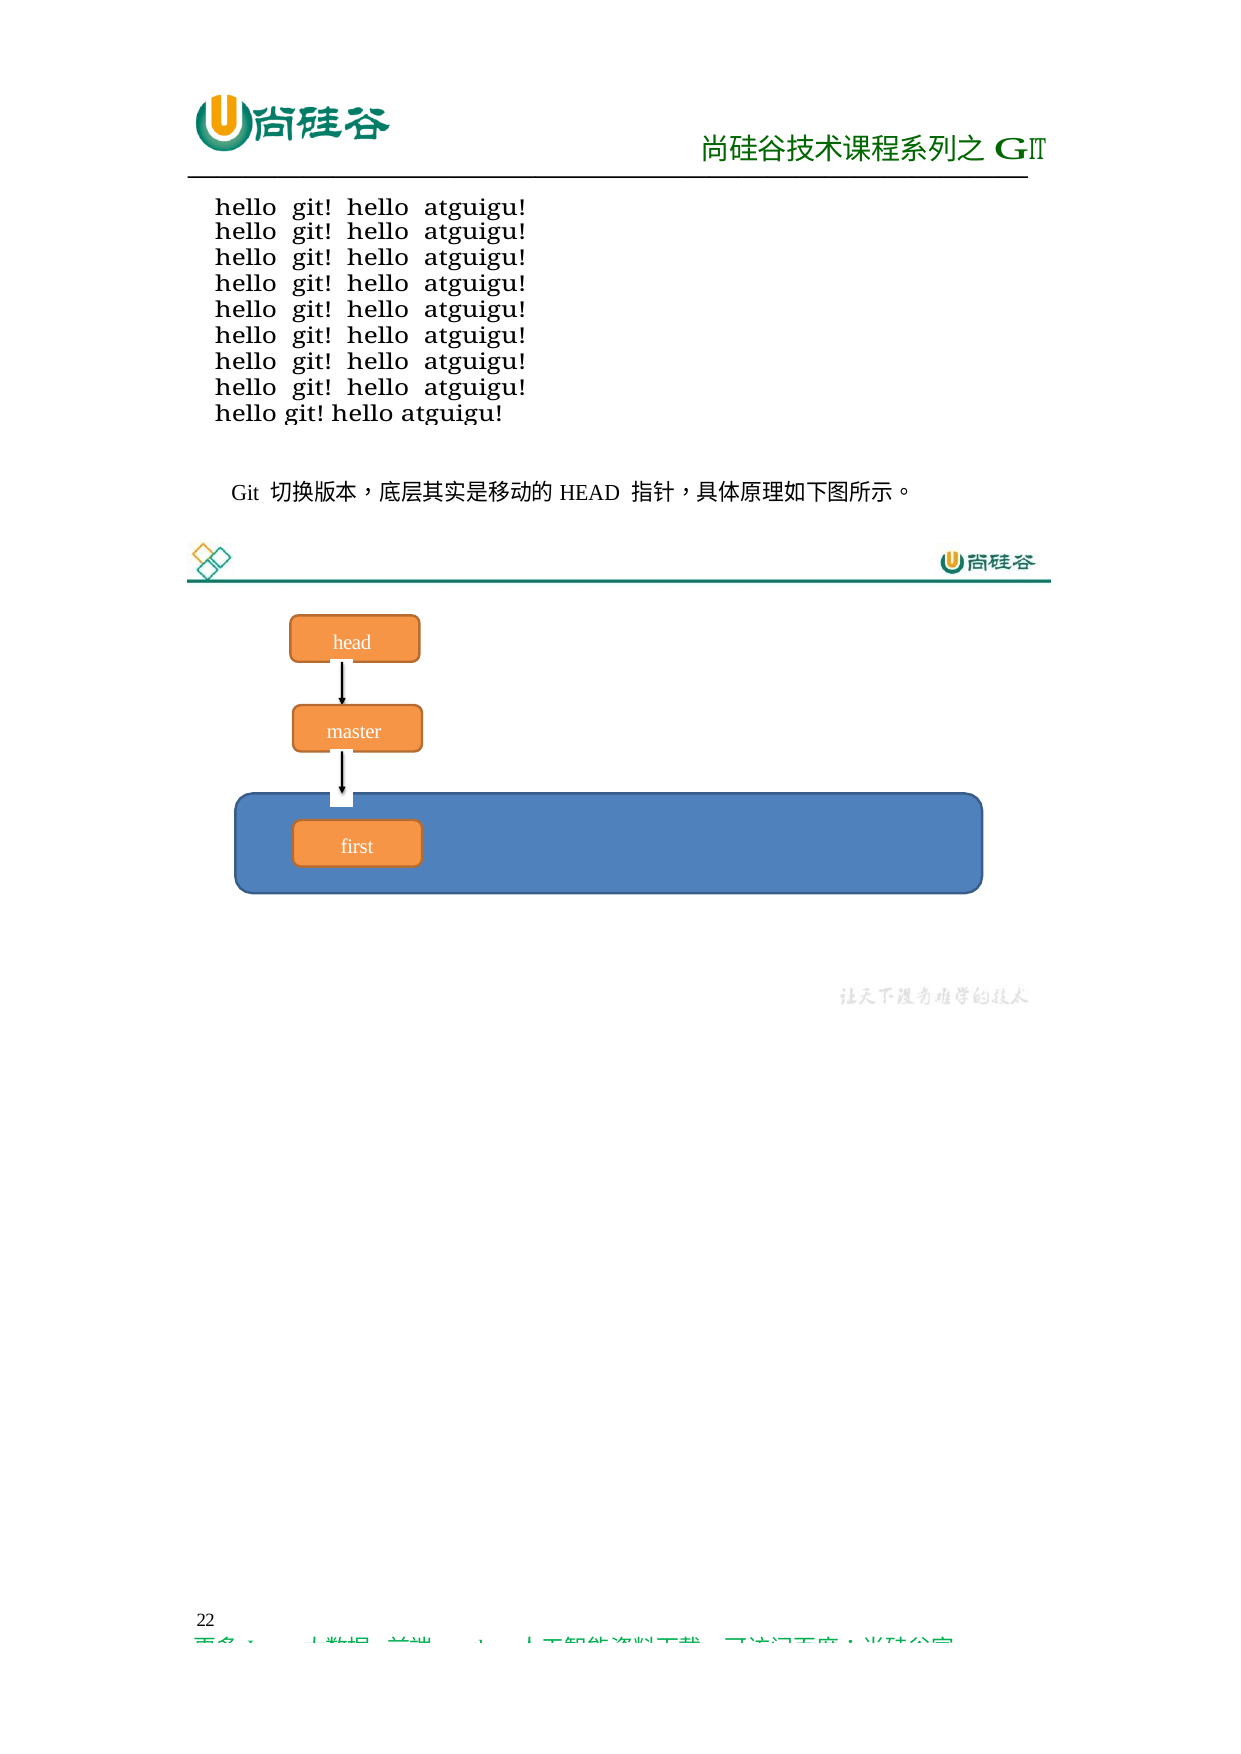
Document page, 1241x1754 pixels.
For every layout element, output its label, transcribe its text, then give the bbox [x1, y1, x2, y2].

picture [187, 542, 1051, 1005]
picture [187, 88, 395, 157]
text Git 切换版本，底层其实是移动的 HEAD 指针，具体原理如下图所示。 [231, 475, 1076, 507]
